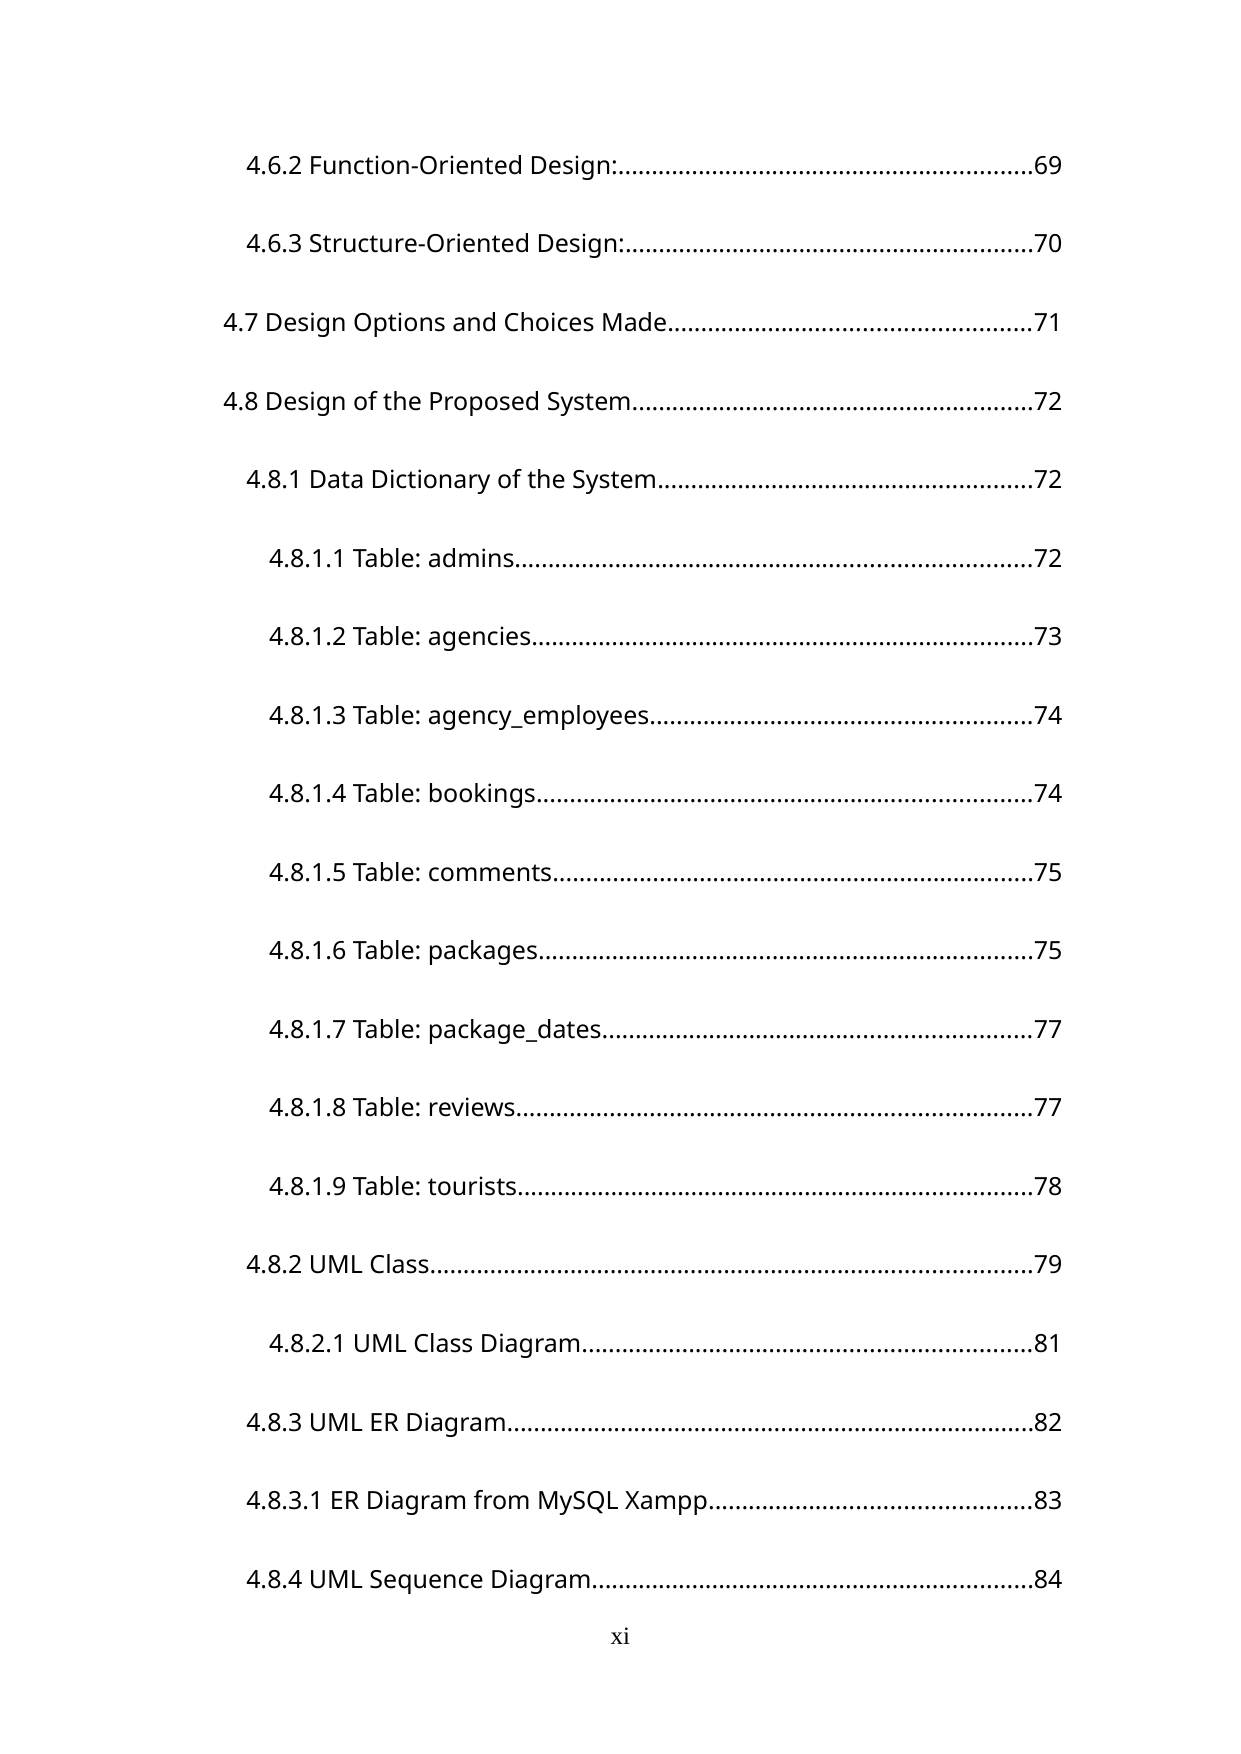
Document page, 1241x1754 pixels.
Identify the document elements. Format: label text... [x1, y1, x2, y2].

text 4.8.1.8 Table: reviews 77 [269, 1090, 1063, 1124]
text 4.6.2 Function-Oriented Design: 69 [246, 148, 1063, 182]
text 4.7 Design Options and Choices Made 71 [223, 305, 1063, 339]
text 4.8 Design of the Proposed System 72 [223, 383, 1063, 417]
text 4.8.1.4 Table: bookings 74 [269, 776, 1063, 810]
text 4.8.1.7 Table: package_dates 77 [269, 1012, 1063, 1046]
text 4.6.3 Structure-Oriented Design: 70 [246, 226, 1063, 260]
text 4.8.1.1 Table: admins 72 [269, 540, 1063, 574]
text 4.8.1.6 Table: packages 75 [269, 933, 1063, 967]
text 4.8.2.1 UML Class Diagram 81 [269, 1326, 1063, 1360]
text 4.8.1.3 Table: agency_employees 74 [269, 697, 1063, 731]
text 4.8.3.1 ER Diagram from MySQL Xampp 83 [246, 1483, 1063, 1517]
text 4.8.1.2 Table: agencies 73 [269, 619, 1063, 653]
text 4.8.1 Data Dictionary of the System 72 [246, 462, 1063, 496]
text 4.8.1.9 Table: tourists 78 [269, 1169, 1063, 1203]
text 4.8.1.5 Table: comments 75 [269, 854, 1063, 888]
text 4.8.3 UML ER Diagram 82 [246, 1404, 1063, 1438]
text 4.8.2 UML Class 79 [246, 1247, 1063, 1281]
text 4.8.4 UML Sequence Diagram 84 [246, 1561, 1063, 1595]
